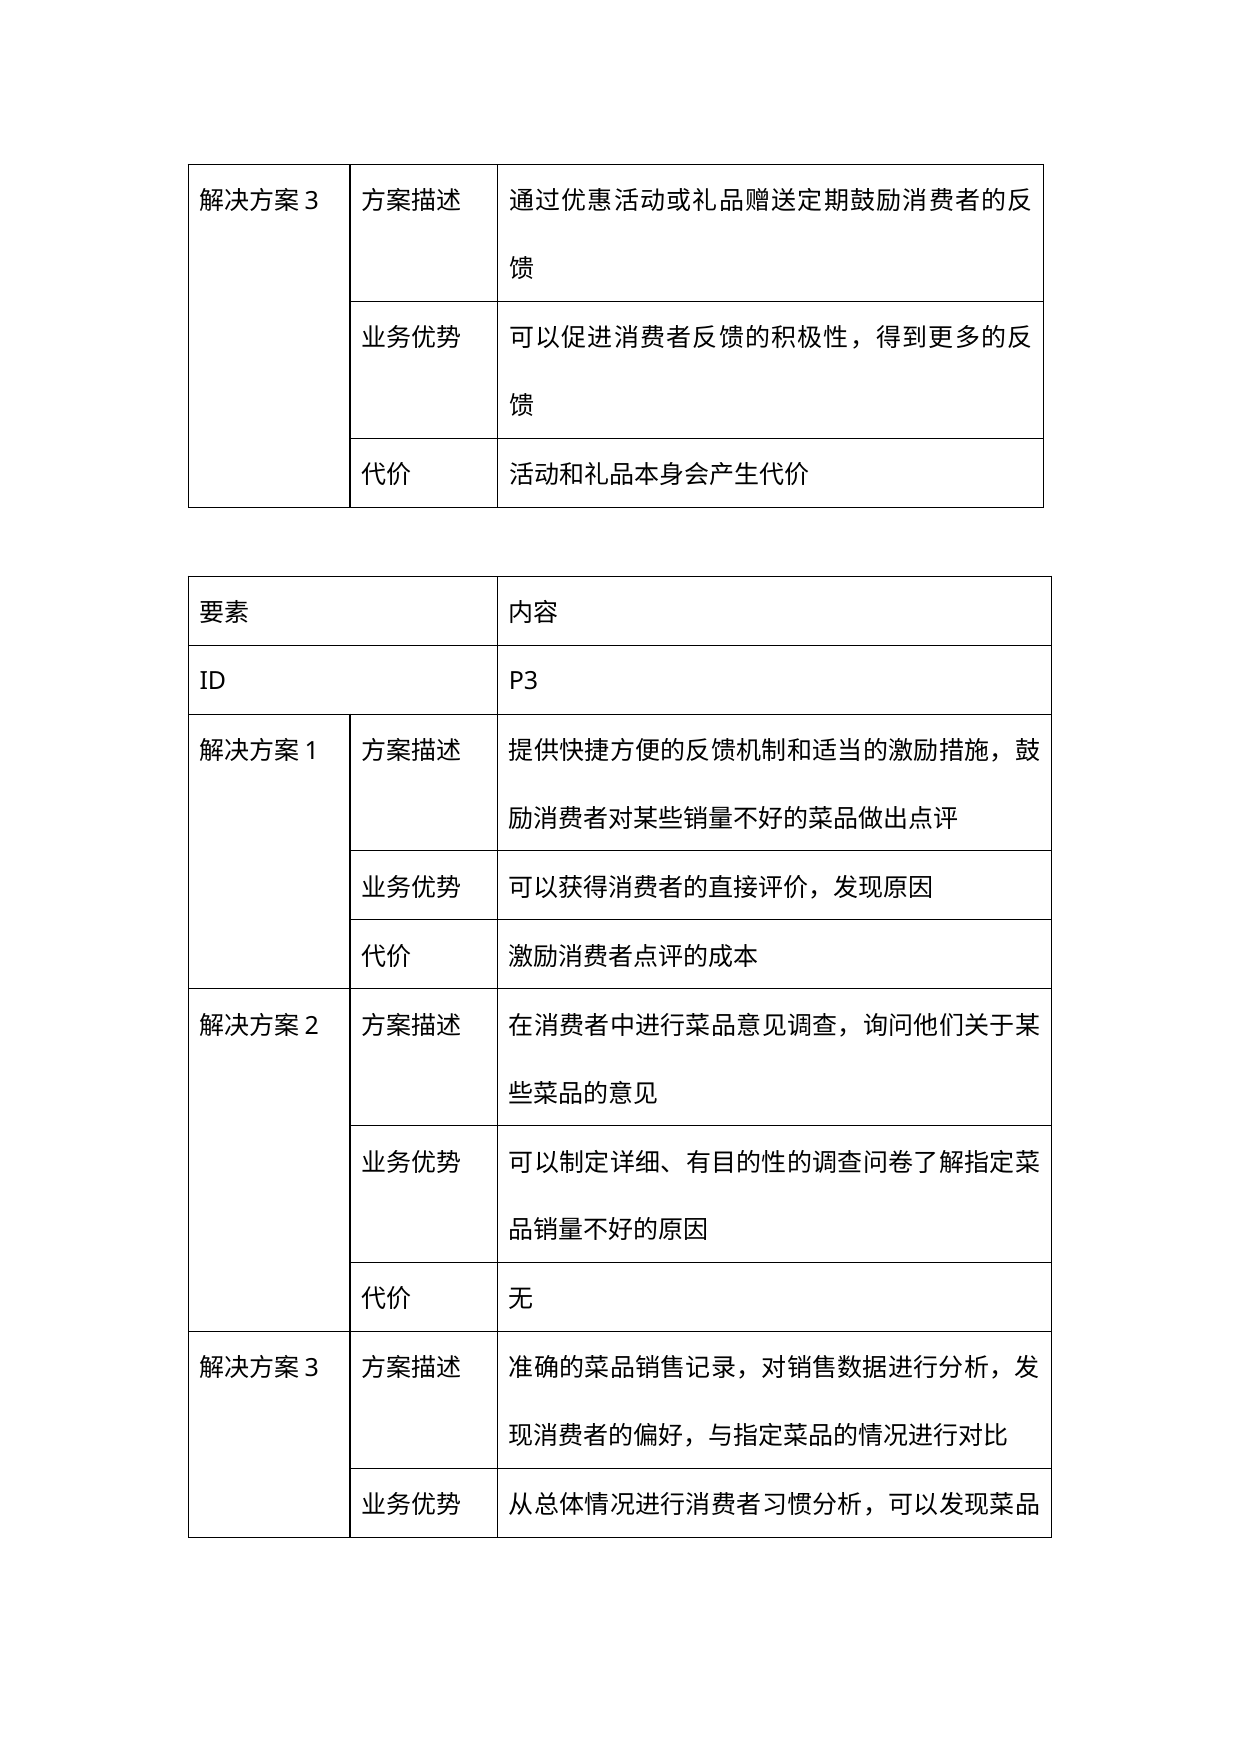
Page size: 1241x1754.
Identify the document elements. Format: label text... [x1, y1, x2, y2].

table_cell 方案描述 [351, 989, 497, 1125]
table_cell 活动和礼品本身会产生代价 [498, 439, 1043, 507]
table_cell 解决方案2 [189, 989, 349, 1331]
table_cell 无 [498, 1263, 1051, 1331]
table_cell 业务优势 [351, 1469, 497, 1537]
table_cell 在消费者中进行菜品意见调查，询问他们关于某些菜品的意见 [498, 989, 1051, 1125]
table_cell 通过优惠活动或礼品赠送定期鼓励消费者的反馈 [498, 165, 1043, 301]
table_header 要素 [189, 577, 497, 644]
table_cell 解决方案3 [189, 1332, 349, 1537]
table_cell 代价 [351, 920, 497, 988]
table_cell 方案描述 [351, 715, 497, 850]
table_cell 提供快捷方便的反馈机制和适当的激励措施，鼓励消费者对某些销量不好的菜品做出点评 [498, 715, 1051, 850]
table_cell 方案描述 [351, 1332, 497, 1468]
table_cell 准确的菜品销售记录，对销售数据进行分析，发现消费者的偏好，与指定菜品的情况进行对比 [498, 1332, 1051, 1468]
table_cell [498, 1469, 1051, 1537]
table_cell 可以获得消费者的直接评价，发现原因 [498, 851, 1051, 919]
table_cell 代价 [351, 439, 497, 507]
table_cell 代价 [351, 1263, 497, 1331]
table_cell 解决方案3 [189, 165, 349, 507]
table_cell 业务优势 [351, 302, 497, 438]
table_cell 可以制定详细、有目的性的调查问卷了解指定菜品销量不好的原因 [498, 1126, 1051, 1262]
table_cell 方案描述 [351, 165, 497, 301]
table_cell P3 [498, 646, 1051, 713]
table_header 内容 [498, 577, 1051, 644]
table_cell 业务优势 [351, 851, 497, 919]
table_cell 解决方案1 [189, 715, 349, 988]
table_cell 激励消费者点评的成本 [498, 920, 1051, 988]
table_cell 可以促进消费者反馈的积极性，得到更多的反馈 [498, 302, 1043, 438]
table_cell ID [189, 646, 497, 713]
table_cell 业务优势 [351, 1126, 497, 1262]
